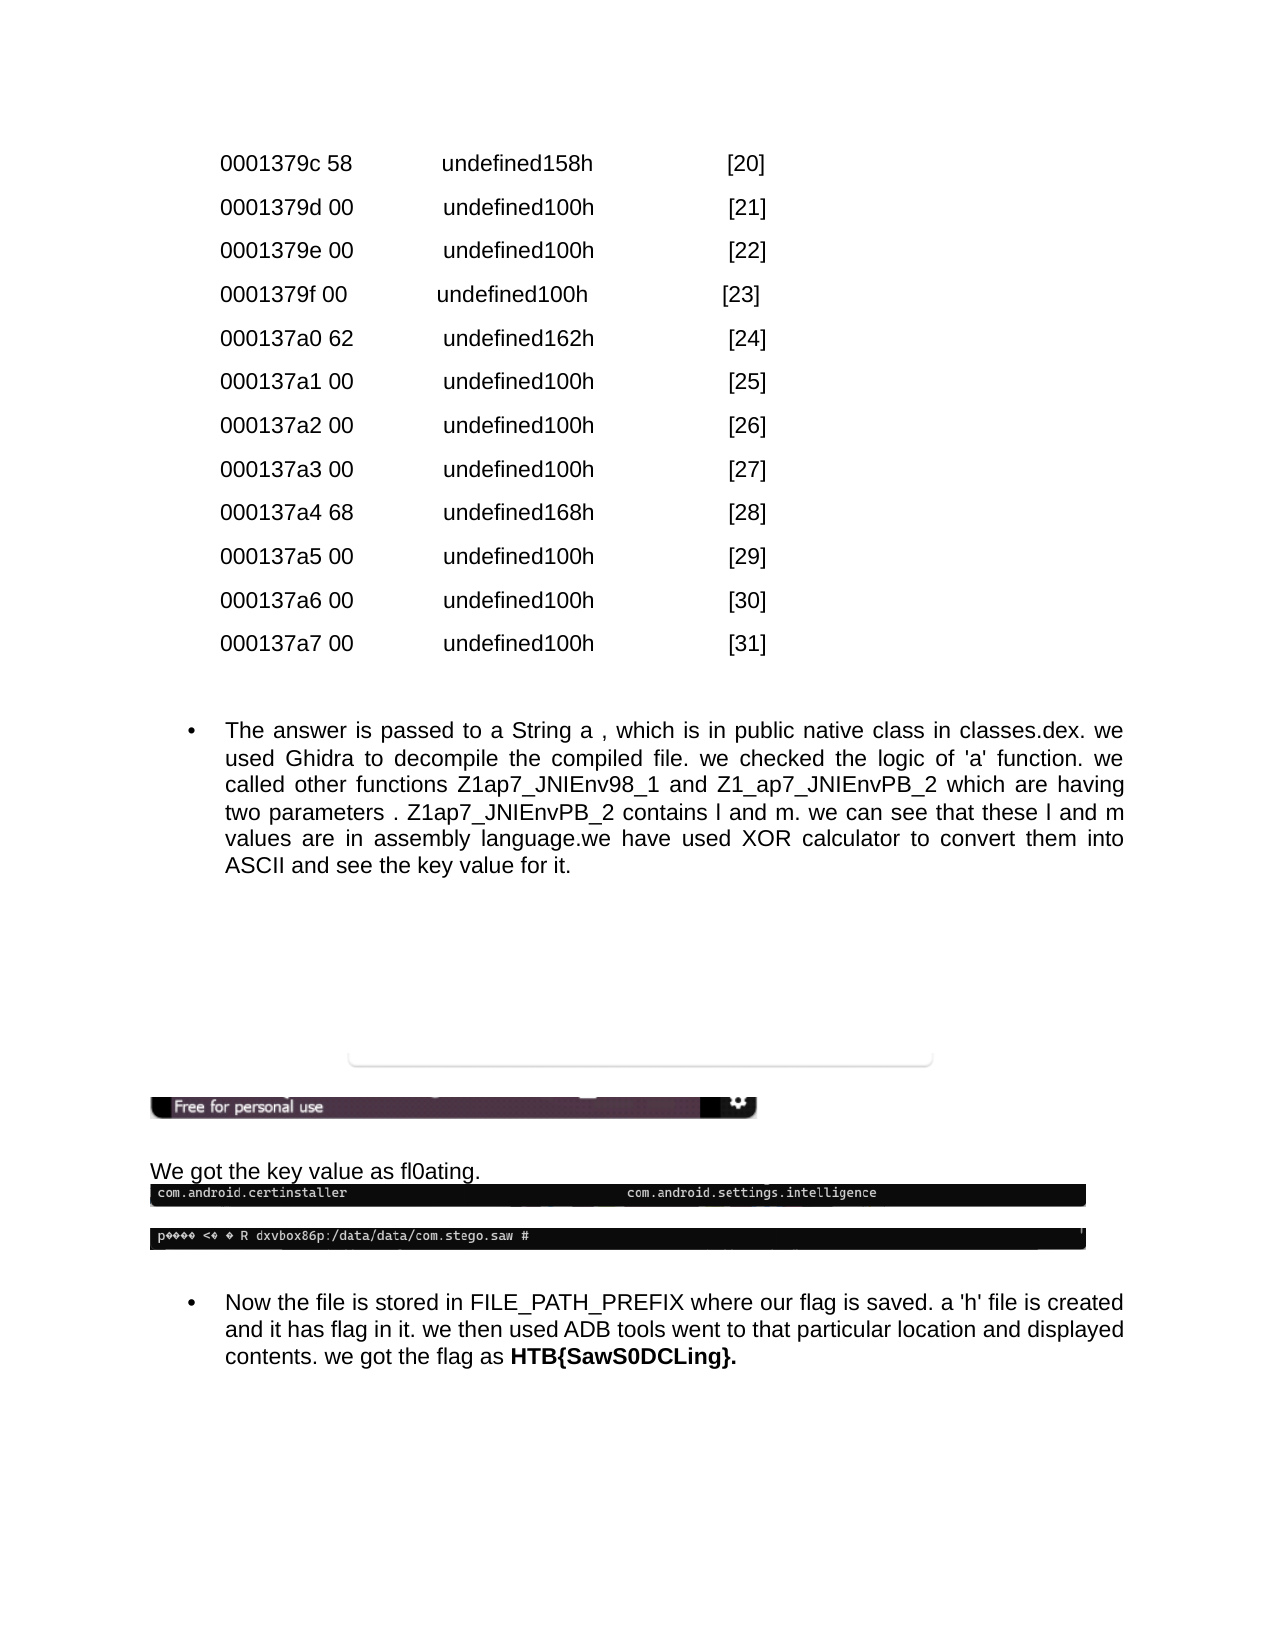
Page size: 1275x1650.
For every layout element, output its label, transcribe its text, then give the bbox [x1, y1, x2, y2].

text 000137a7 00 undefined100h [31] [150, 630, 1125, 657]
text 000137a6 00 undefined100h [30] [150, 586, 1125, 613]
text 0001379f 00 undefined100h [23] [150, 281, 1125, 308]
text 000137a0 62 undefined162h [24] [150, 324, 1125, 352]
text 0001379e 00 undefined100h [22] [150, 237, 1125, 264]
list The answer is passed to a String a , which is in public native class in classes.dex. we used Ghidra to decompile the compiled file. we checked the logic of 'a' function. we called other functions Z1ap7_JNIEnv98_1 and Z1_ap7_JNIEnvPB_2 which are having two parameters . Z1ap7_JNIEnvPB_2 contains l and m. we can see that these l and m values are in assembly language.we have used XOR calculator to convert them into ASCII and see the key value for it. [187, 717, 1125, 879]
text 0001379c 58 undefined158h [20] [150, 150, 1125, 177]
text We got the key value as fl0ating. [150, 1158, 1125, 1185]
text 000137a4 68 undefined168h [28] [150, 499, 1125, 526]
list Now the file is stored in FILE_PATH_PREFIX where our flag is saved. a 'h' file is created and it has flag in it. we then used ADB tools went to that particular location and displayed contents. we got the flag as HTB{SawS0DCLing}. [187, 1289, 1125, 1370]
text 0001379d 00 undefined100h [21] [150, 194, 1125, 221]
text 000137a1 00 undefined100h [25] [150, 368, 1125, 395]
text 000137a3 00 undefined100h [27] [150, 456, 1125, 482]
text 000137a2 00 undefined100h [26] [150, 412, 1125, 439]
text 000137a5 00 undefined100h [29] [150, 543, 1125, 570]
